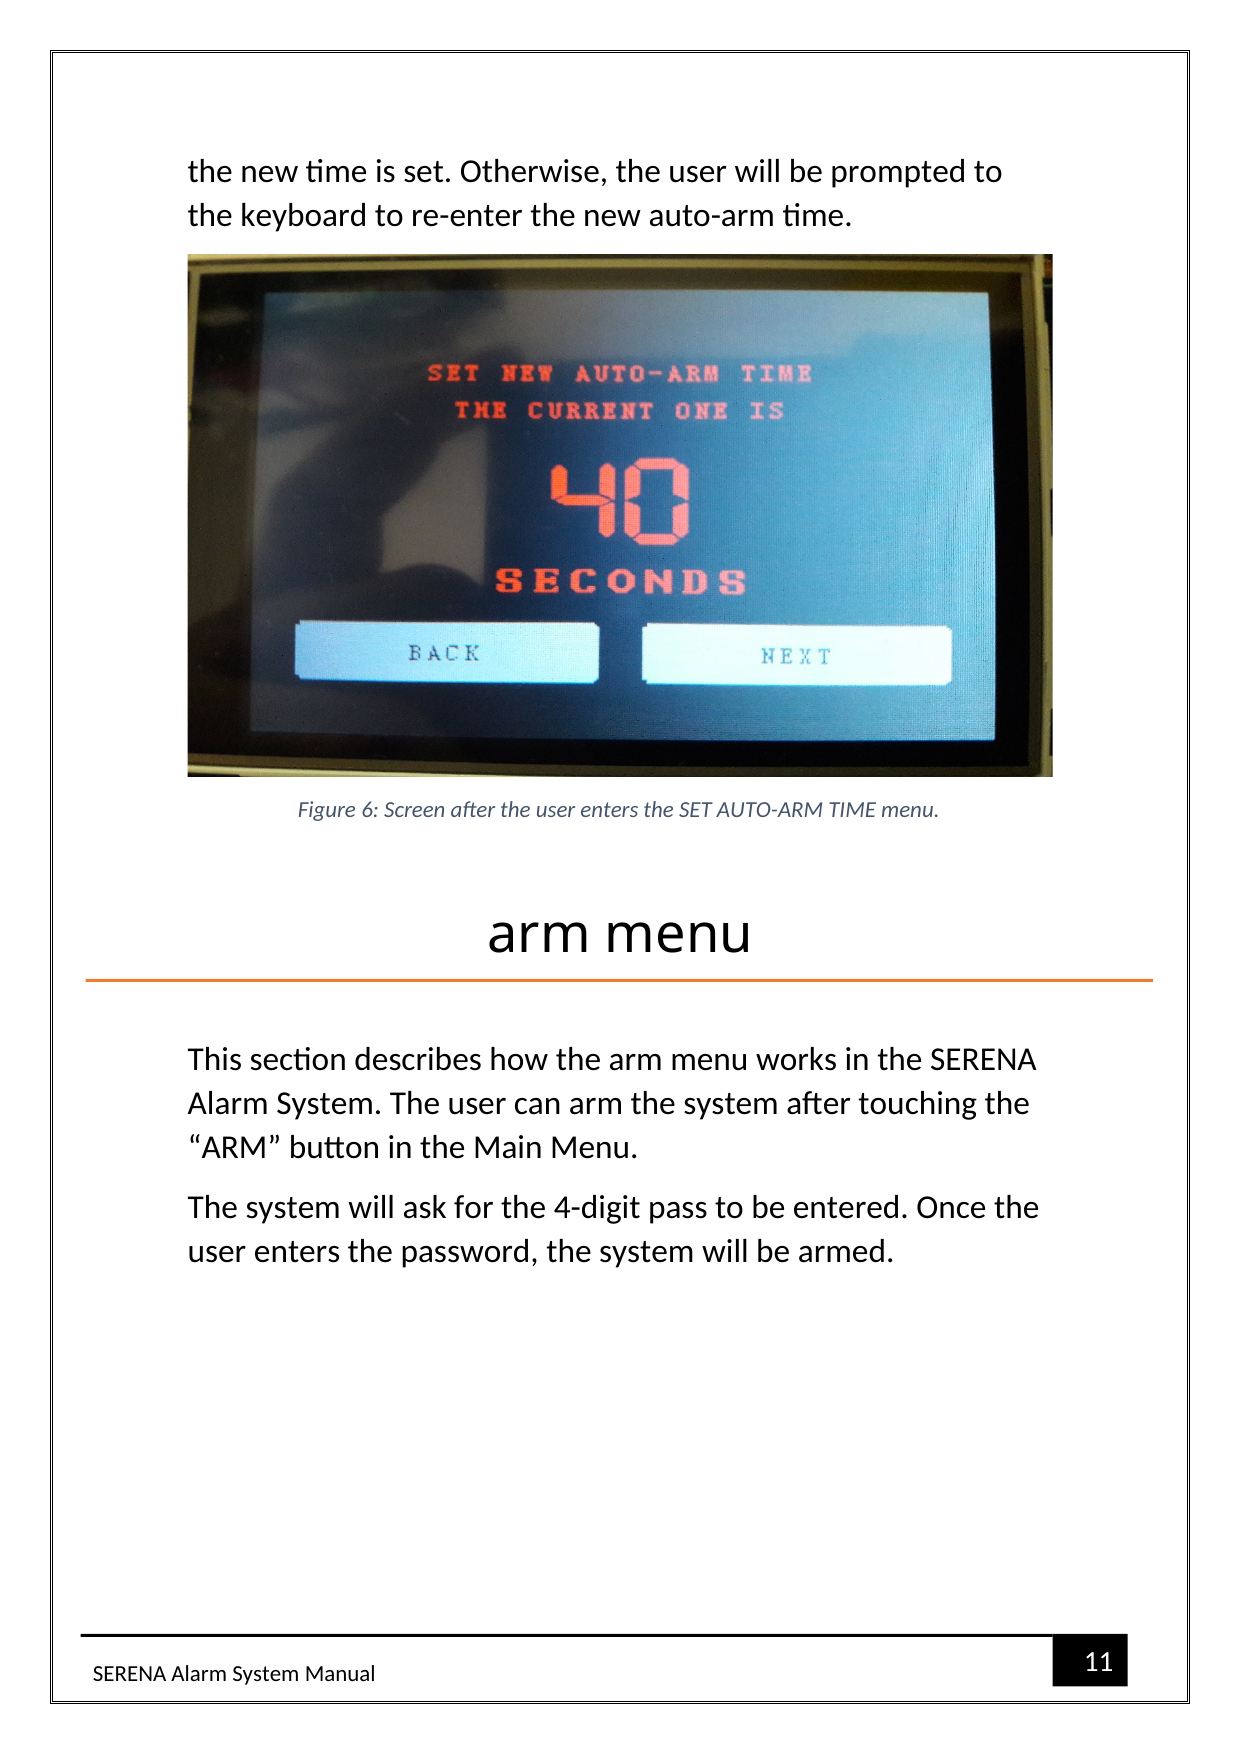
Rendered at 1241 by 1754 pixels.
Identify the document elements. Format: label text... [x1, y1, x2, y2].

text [187, 150, 1053, 235]
text arm menu [187, 895, 1053, 968]
picture [187, 254, 1053, 777]
text Figure 6: Screen after the user enters the SET AUTO-ARM TIME menu. [187, 796, 1053, 823]
text This section describes how the arm menu works in the SERENA Alarm System. The user can arm the system after touching the “ARM” button in the Main Menu. [187, 1038, 1053, 1167]
text The system will ask for the 4-digit pass to be entered. Once the user enters the password, the system will be armed. [187, 1186, 1053, 1271]
